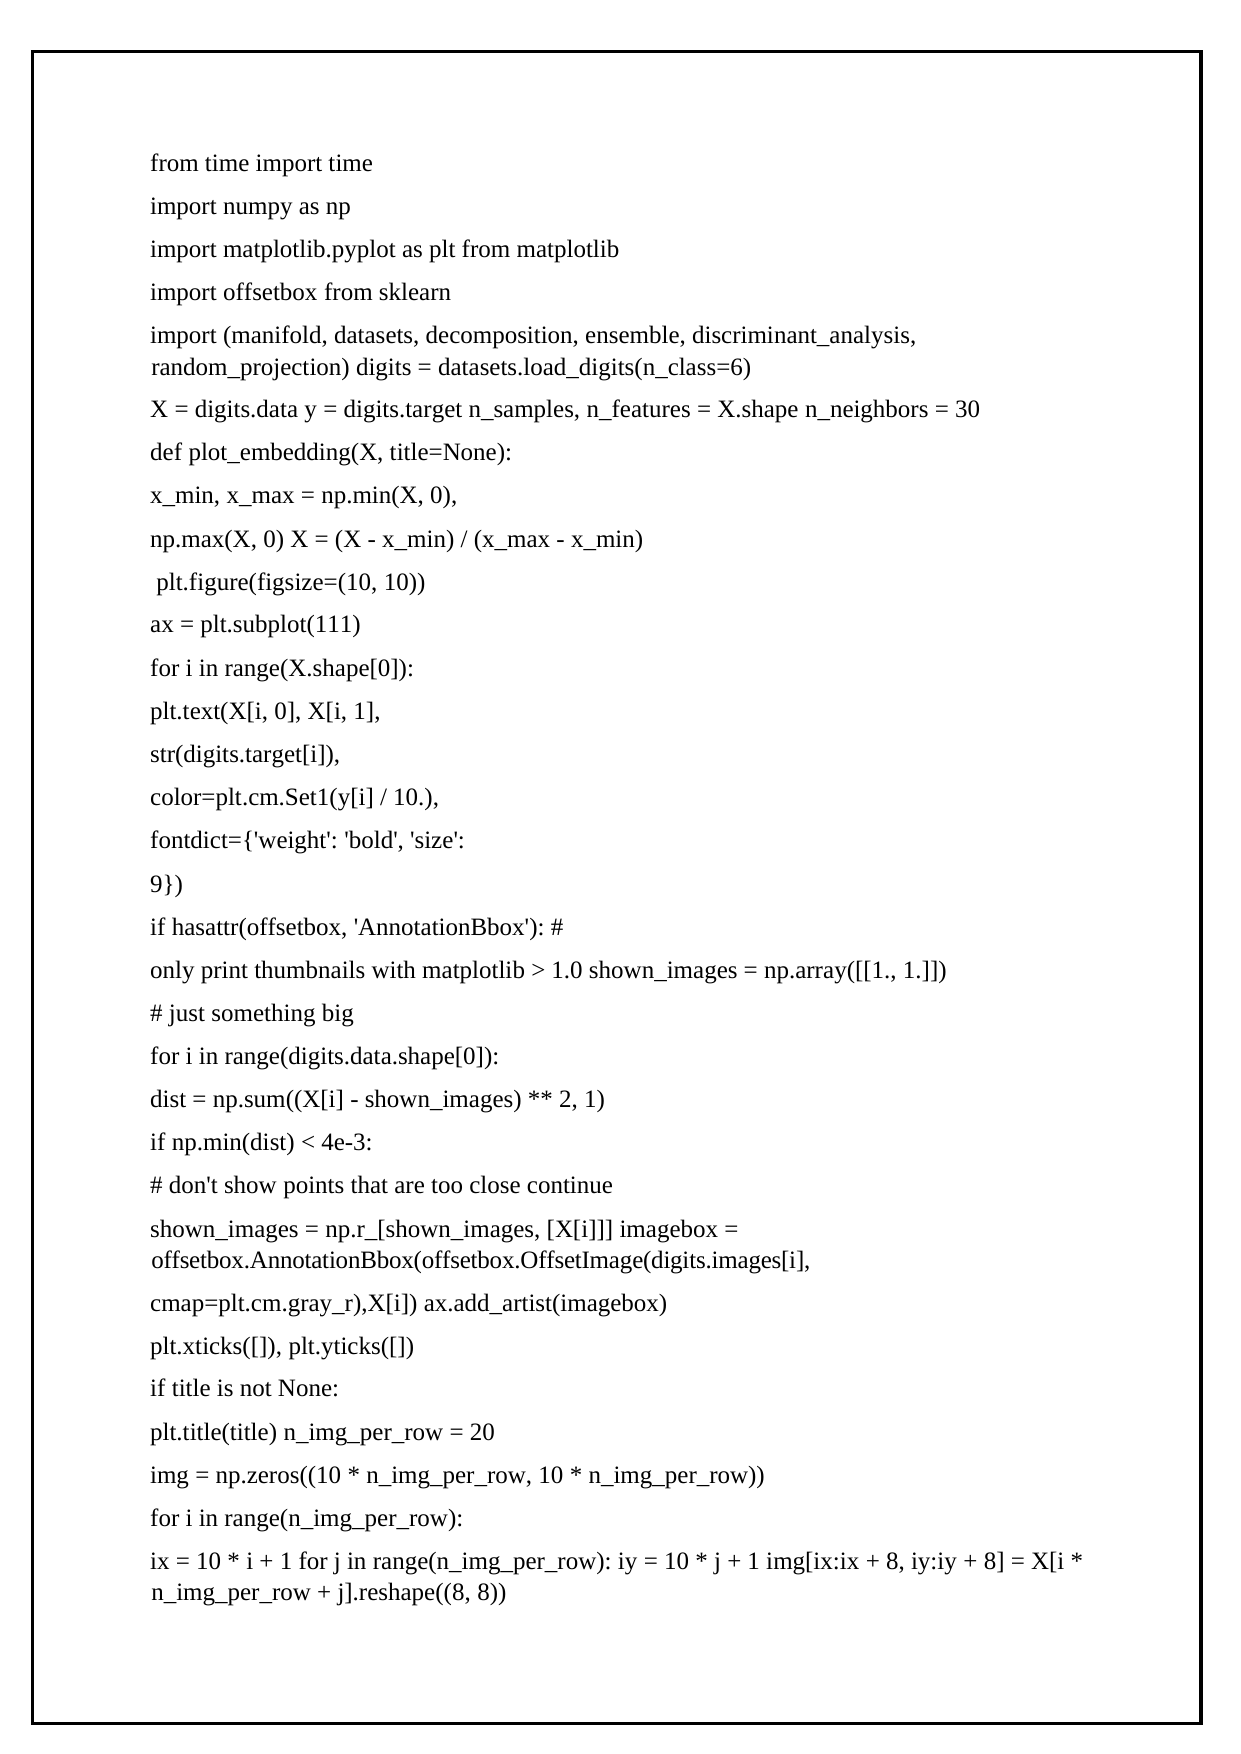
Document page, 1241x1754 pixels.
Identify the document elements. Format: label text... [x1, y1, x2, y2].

text plt.text(X[i, 0], X[i, 1], str(digits.target[i]), color=plt.cm.Set1(y[i] / 10.), fontdict={'weight': 'bold', 'size': 9}) [150, 696, 502, 897]
text if title is not None: [150, 1374, 1199, 1402]
text x_min, x_max = np.min(X, 0), [150, 481, 1199, 509]
text cmap=plt.cm.gray_r),X[i]) ax.add_artist(imagebox) plt.xticks([]), plt.yticks([]) [150, 1288, 669, 1359]
text ix = 10 * i + 1 for j in range(n_img_per_row): iy = 10 * j + 1 img[ix:ix + 8, iy:iy + 8] = X[i * n_img_per_row + j].reshape((8, 8)) [150, 1546, 1199, 1606]
text plt.title(title) n_img_per_row = 20 [150, 1417, 1199, 1446]
text import matplotlib.pyplot as plt from matplotlib import offsetbox from sklearn [150, 234, 621, 306]
text from time import time import numpy as np [150, 148, 374, 220]
text # don't show points that are too close continue [150, 1171, 1199, 1199]
text shown_images = np.r_[shown_images, [X[i]]] imagebox = offsetbox.AnnotationBbox(offsetbox.OffsetImage(digits.images[i], [150, 1214, 1199, 1273]
text np.max(X, 0) X = (X - x_min) / (x_max - x_min) plt.figure(figsize=(10, 10)) [150, 524, 645, 596]
text X = digits.data y = digits.target n_samples, n_features = X.shape n_neighbors = 30 def plot_embedding(X, title=None): [150, 394, 980, 466]
text for i in range(digits.data.shape[0]): [150, 1041, 1199, 1070]
text ax = plt.subplot(111) [150, 610, 1199, 638]
text img = np.zeros((10 * n_img_per_row, 10 * n_img_per_row)) for i in range(n_img_per_row): [150, 1460, 765, 1532]
text dist = np.sum((X[i] - shown_images) ** 2, 1) if np.min(dist) < 4e-3: [150, 1084, 607, 1156]
text if hasattr(offsetbox, 'AnnotationBbox'): # [150, 912, 1199, 941]
text import (manifold, datasets, decomposition, ensemble, discriminant_analysis, random_projection) digits = datasets.load_digits(n_class=6) [150, 321, 918, 380]
text only print thumbnails with matplotlib > 1.0 shown_images = np.array([[1., 1.]]) # just something big [150, 955, 948, 1027]
text for i in range(X.shape[0]): [150, 653, 1199, 682]
